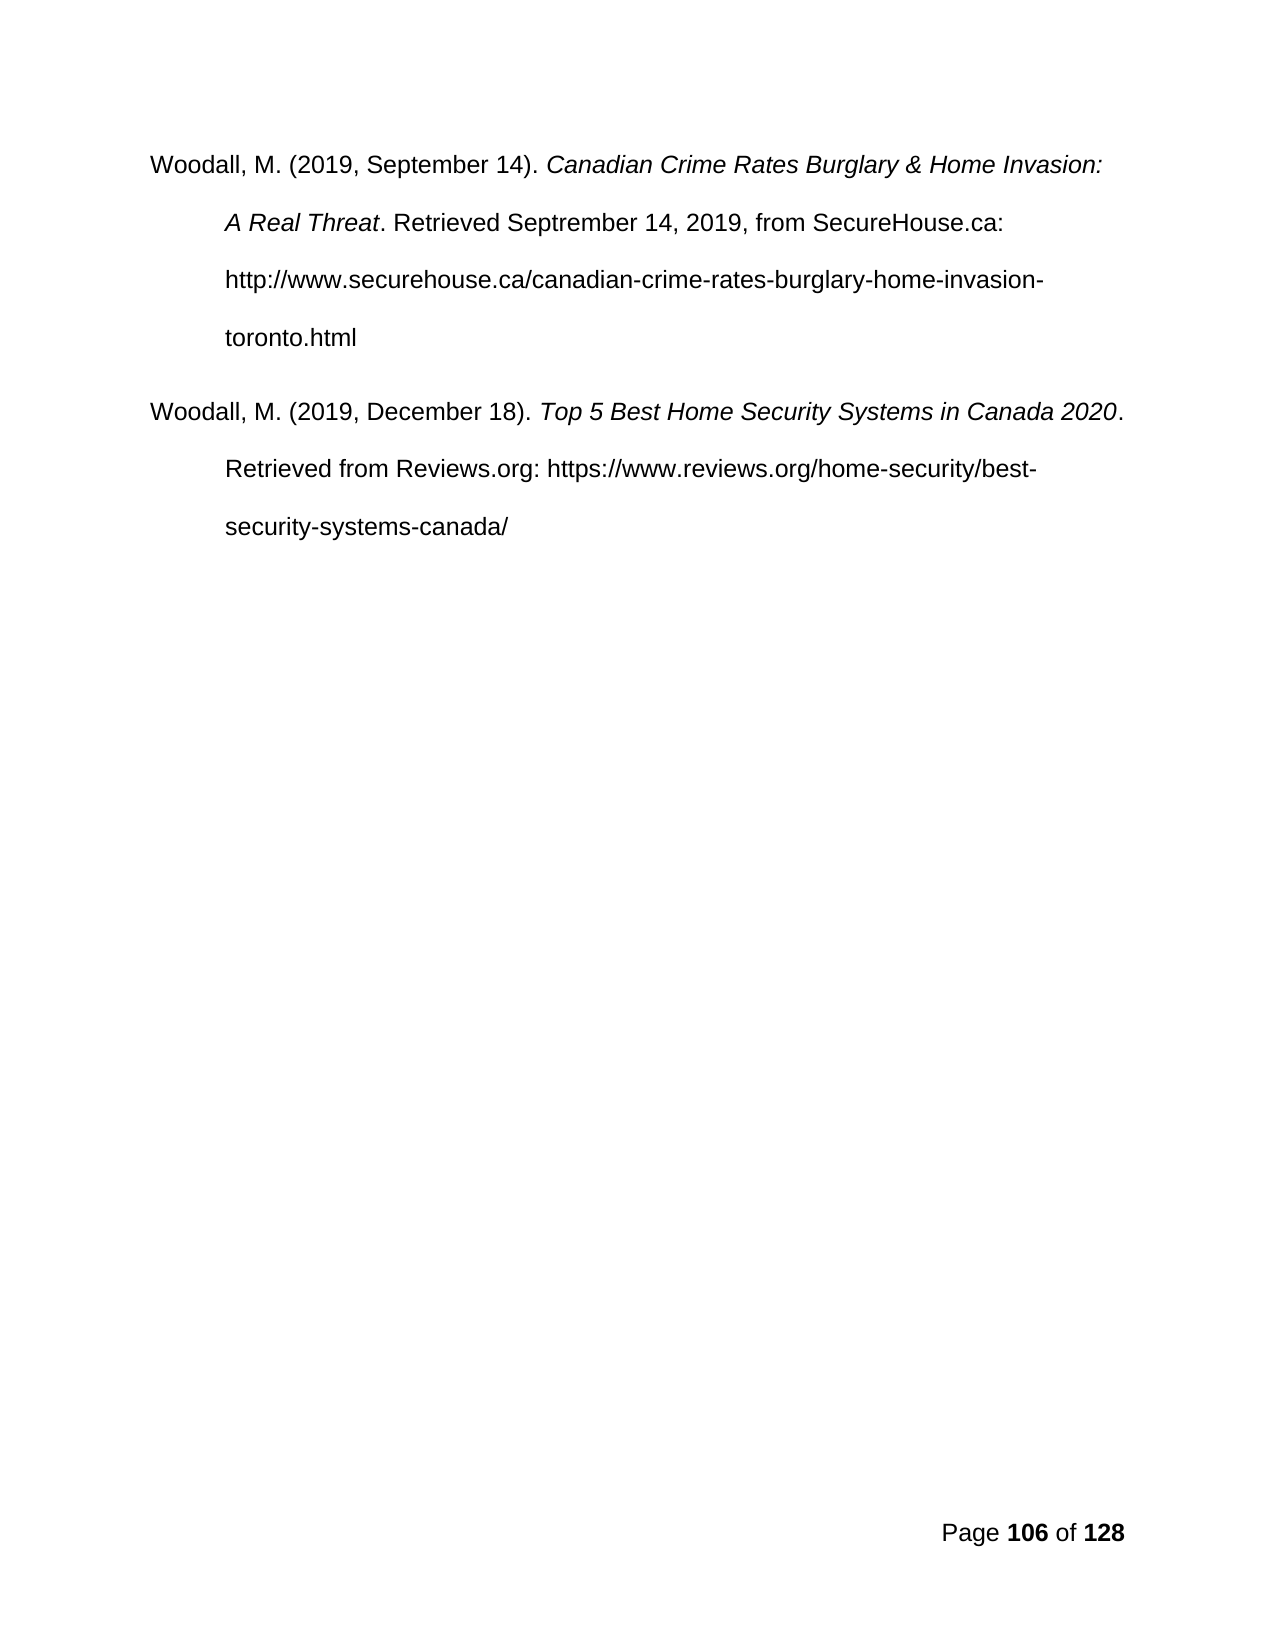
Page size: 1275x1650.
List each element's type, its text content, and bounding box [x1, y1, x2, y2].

text Woodall, M. (2019, September 14). Canadian Crime Rates Burglary & Home Invasion: A Real Threat. Retrieved Septrember 14, 2019, from SecureHouse.ca: http://www.securehouse.ca/canadian-crime-rates-burglary-home-invasion-toronto.html [150, 150, 1125, 351]
text Woodall, M. (2019, December 18). Top 5 Best Home Security Systems in Canada 2020. Retrieved from Reviews.org: https://www.reviews.org/home-security/best-security-systems-canada/ [150, 397, 1125, 540]
